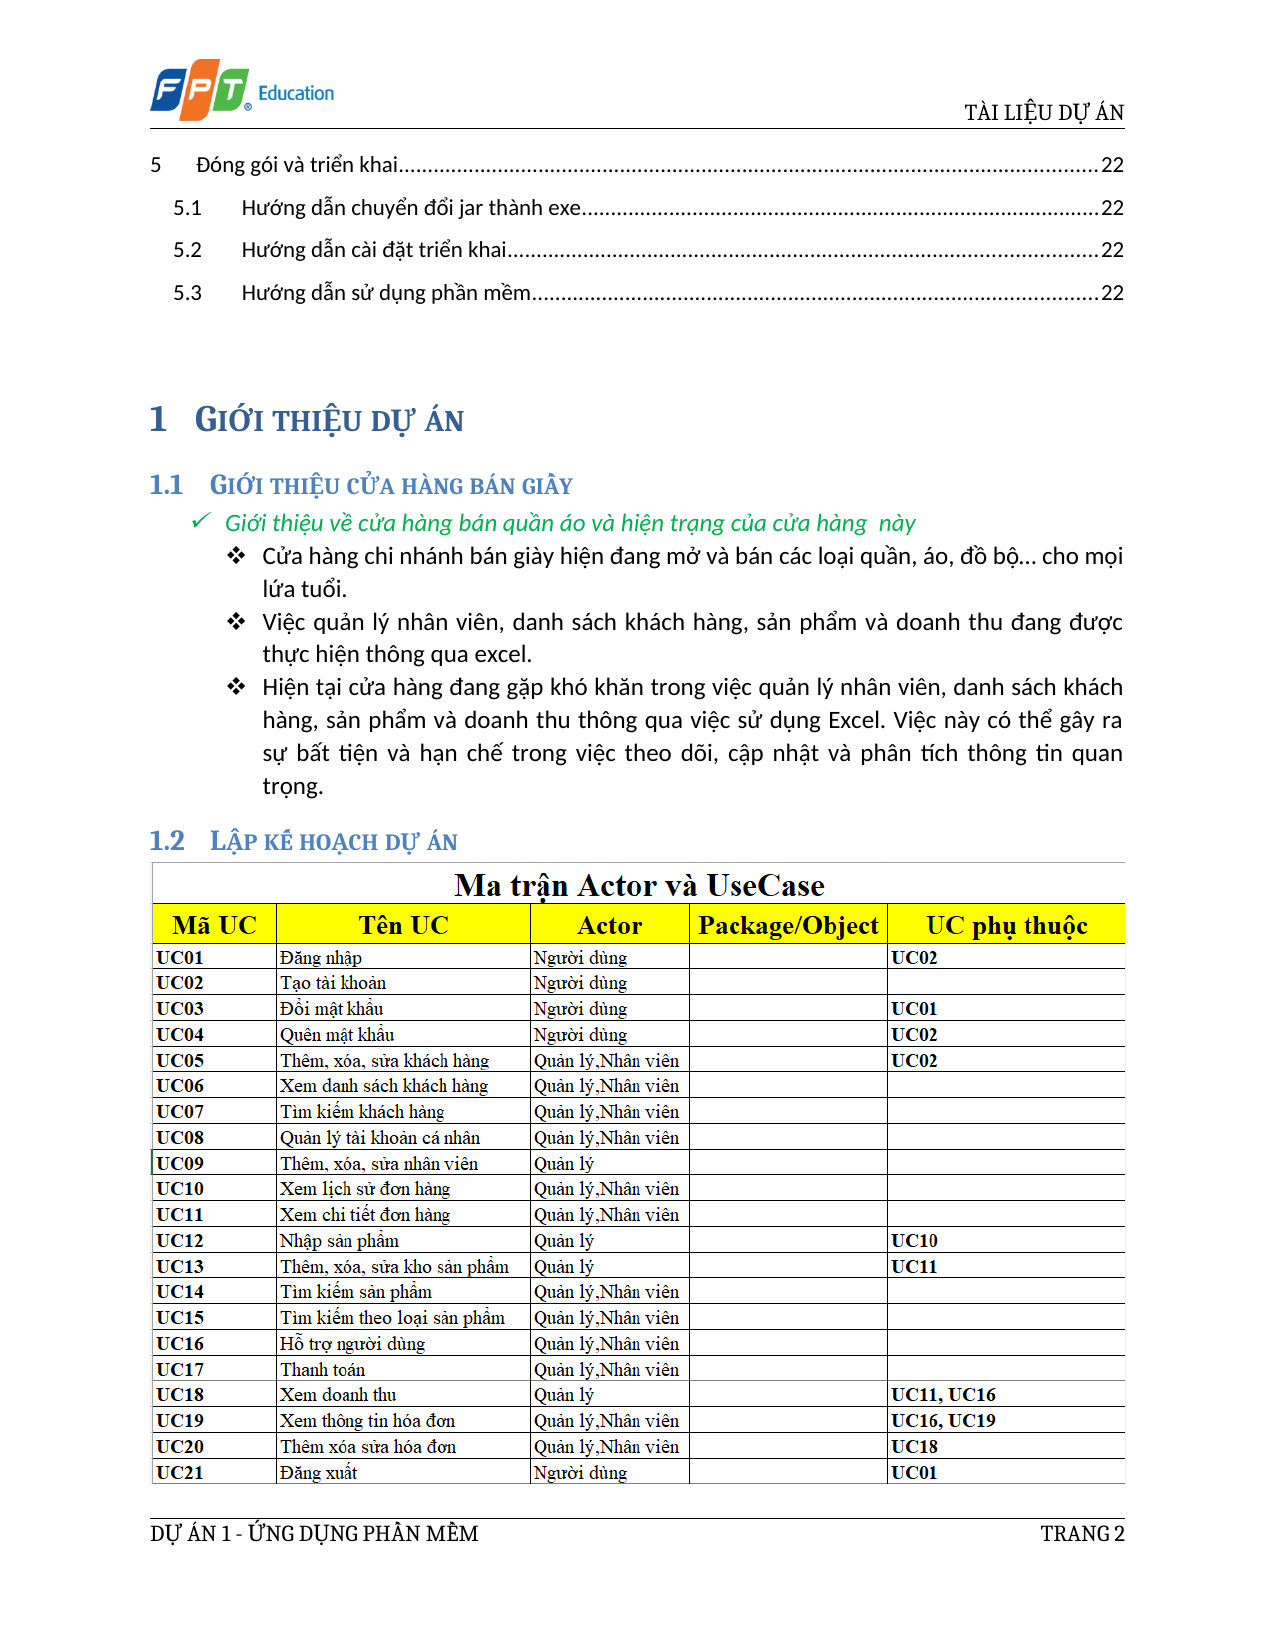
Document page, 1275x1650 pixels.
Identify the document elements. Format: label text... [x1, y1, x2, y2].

picture [150, 862, 1125, 1484]
picture [150, 59, 336, 121]
list Hiện tại cửa hàng đang gặp khó khăn trong việc quản lý nhân viên, danh sách khách hàng, sản phẩm và doanh thu thông qua việc sử dụng Excel. Việc này có thể gây ra sự bất tiện và hạn chế trong việc theo dõi, cập nhật và phân tích thông tin quan trọng. [225, 672, 1125, 801]
subtitle Giới thiệu dự án [150, 398, 1125, 441]
list Việc quản lý nhân viên, danh sách khách hàng, sản phẩm và doanh thu đang được thực hiện thông qua excel. [225, 606, 1125, 669]
list Giới thiệu về cửa hàng bán quần áo và hiện trạng của cửa hàng này [187, 507, 1125, 537]
subtitle Giới thiệu cửa hàng bán giầy [150, 468, 1125, 502]
subtitle Lập kế hoạch dự án [150, 824, 1125, 858]
list Cửa hàng chi nhánh bán giày hiện đang mở và bán các loại quần, áo, đồ bộ… cho mọi lứa tuổi. [225, 540, 1125, 603]
